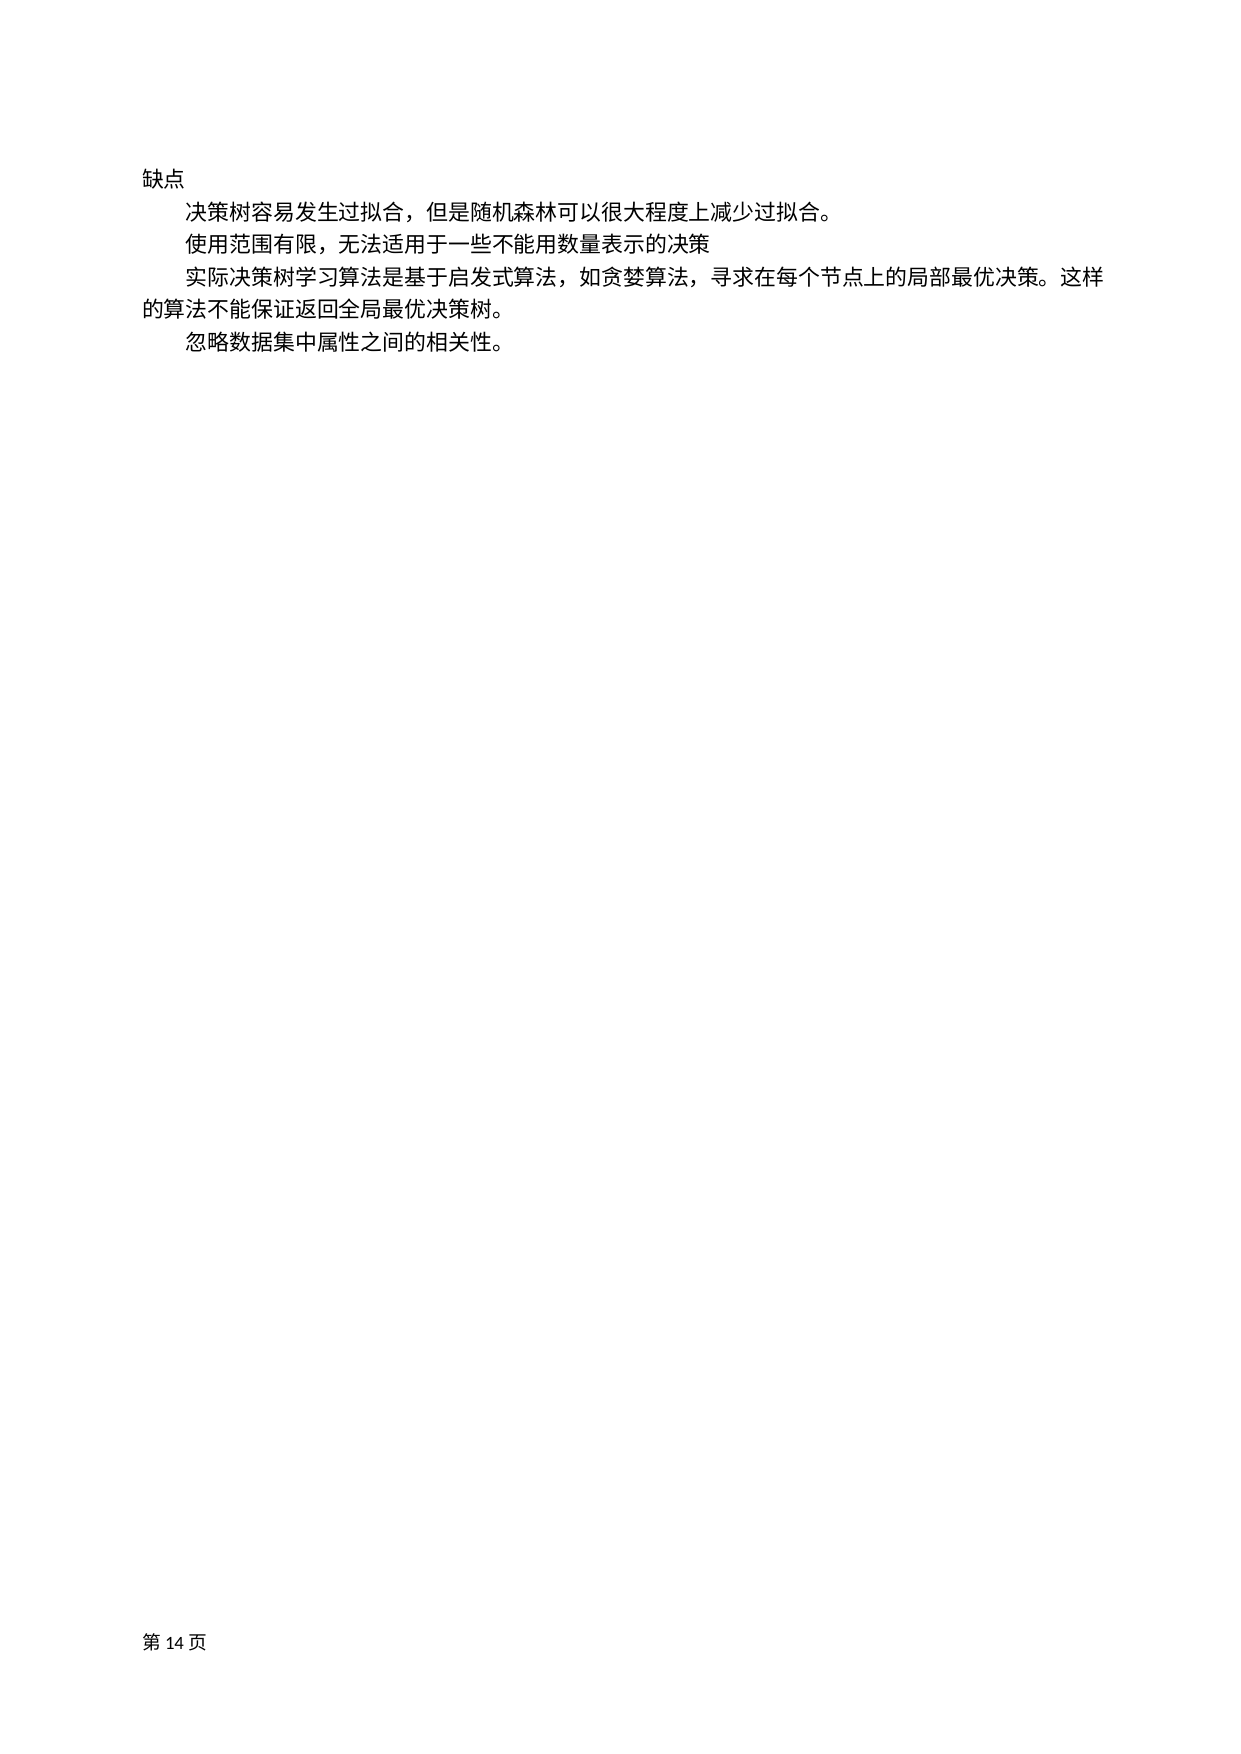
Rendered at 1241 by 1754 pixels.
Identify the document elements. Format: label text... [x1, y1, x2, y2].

text 缺点 [142, 162, 1104, 194]
text 决策树容易发生过拟合，但是随机森林可以很大程度上减少过拟合。 [142, 194, 1104, 227]
text 实际决策树学习算法是基于启发式算法，如贪婪算法，寻求在每个节点上的局部最优决策。这样的算法不能保证返回全局最优决策树。 [142, 259, 1104, 324]
text 使用范围有限，无法适用于一些不能用数量表示的决策 [142, 227, 1104, 259]
text 忽略数据集中属性之间的相关性。 [142, 324, 1104, 357]
